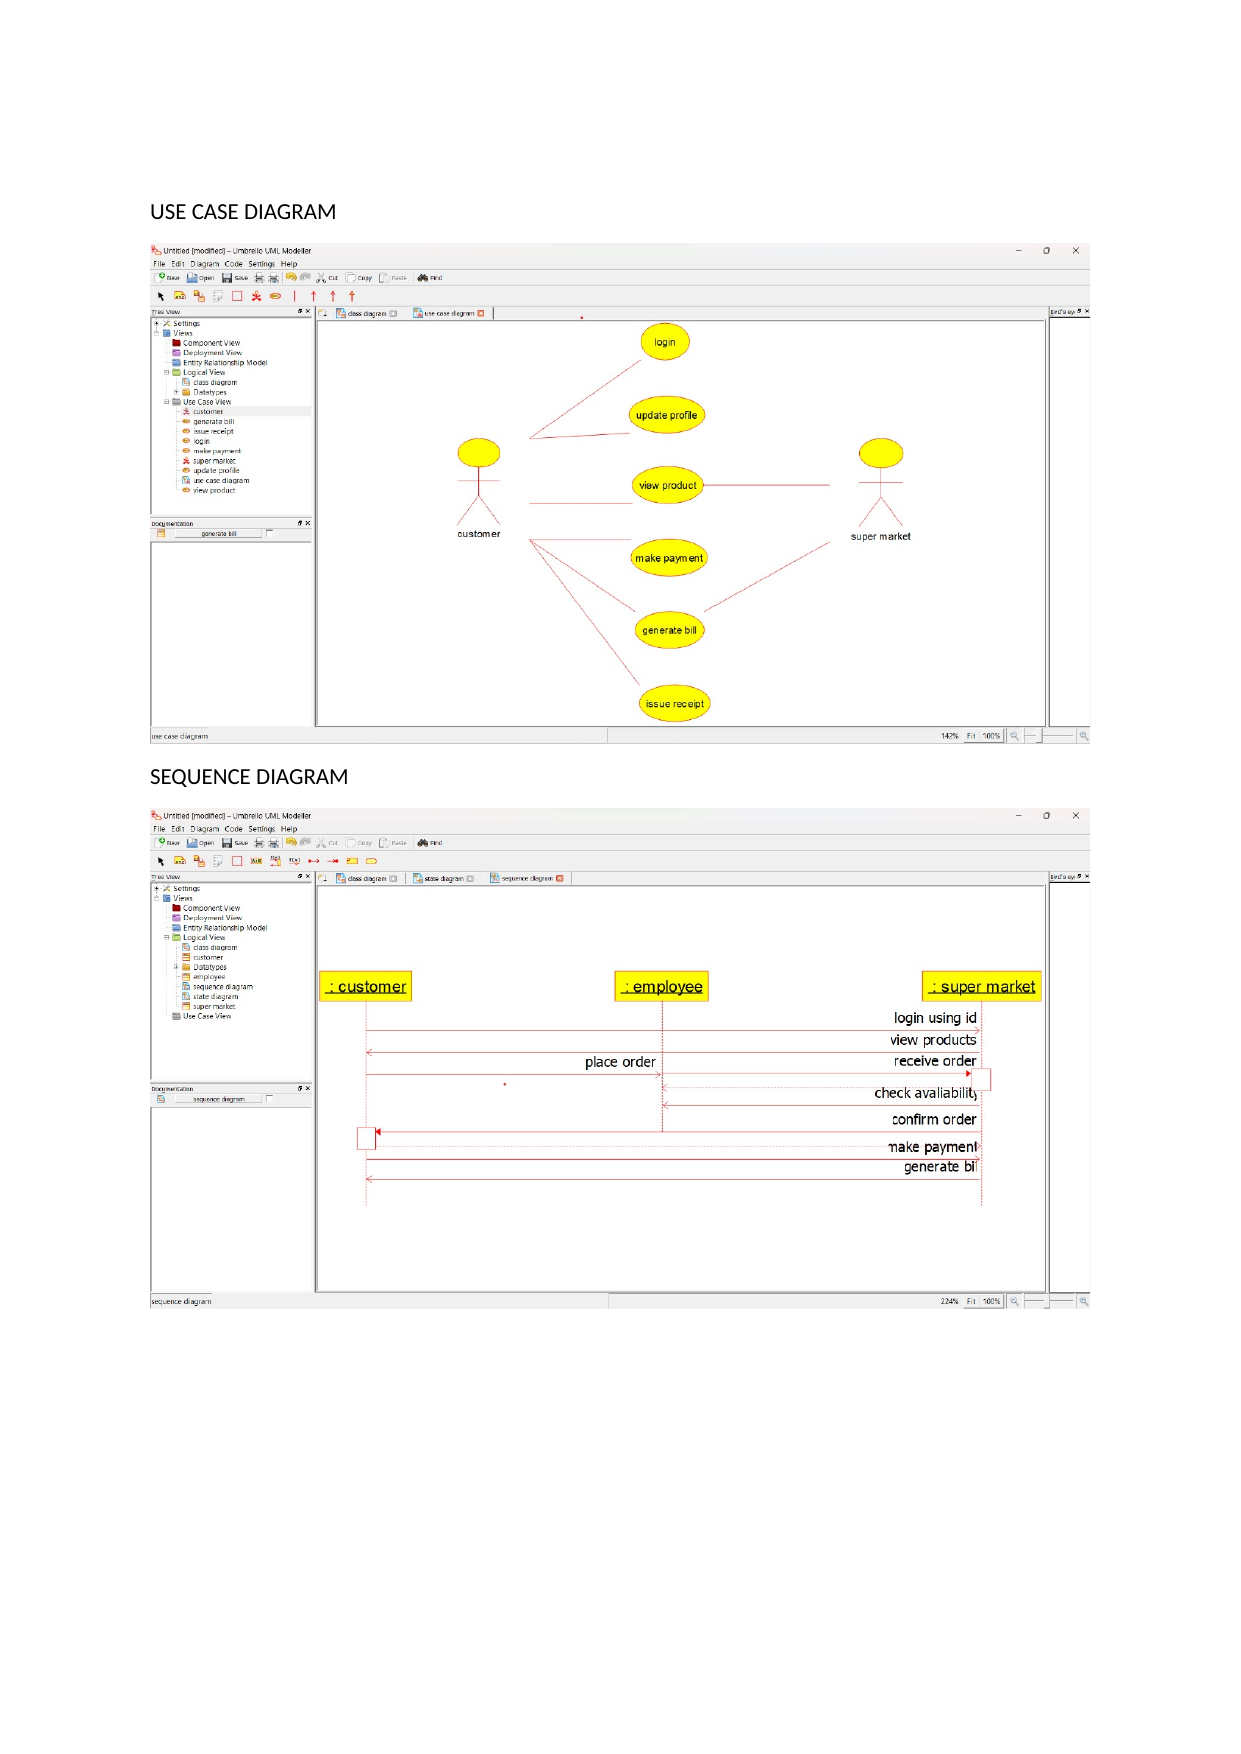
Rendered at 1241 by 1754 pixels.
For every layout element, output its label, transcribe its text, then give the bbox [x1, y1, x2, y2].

text USE CASE DIAGRAM [150, 197, 1090, 225]
text SEQUENCE DIAGRAM [150, 762, 1090, 790]
picture [150, 808, 1091, 1309]
picture [150, 243, 1091, 744]
